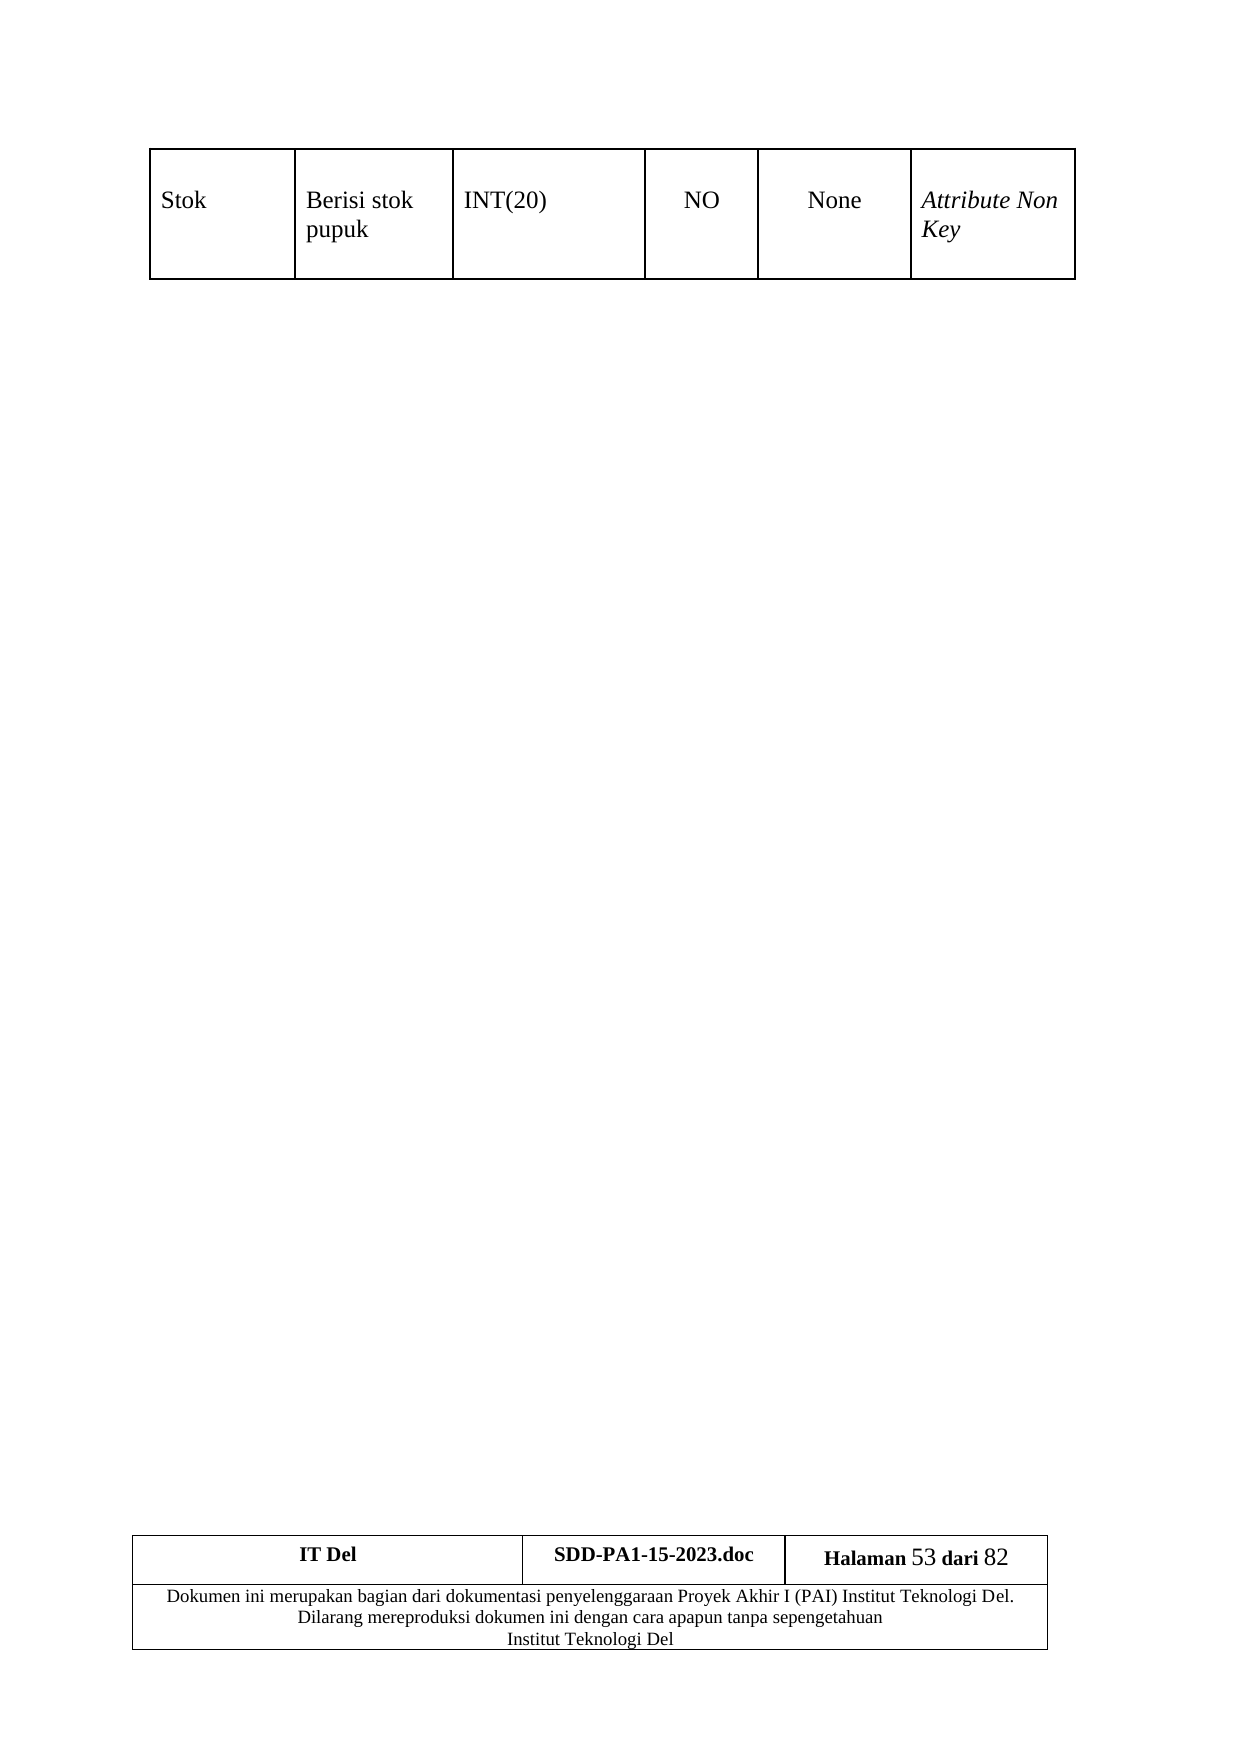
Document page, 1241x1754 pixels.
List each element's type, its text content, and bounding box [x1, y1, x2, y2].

table_cell Stok [151, 150, 294, 278]
table_cell Berisi stok pupuk [296, 150, 452, 278]
table_cell None [759, 150, 910, 278]
table_cell NO [646, 150, 757, 278]
table_cell INT(20) [454, 150, 644, 278]
table_cell Attribute Non Key [912, 150, 1074, 278]
